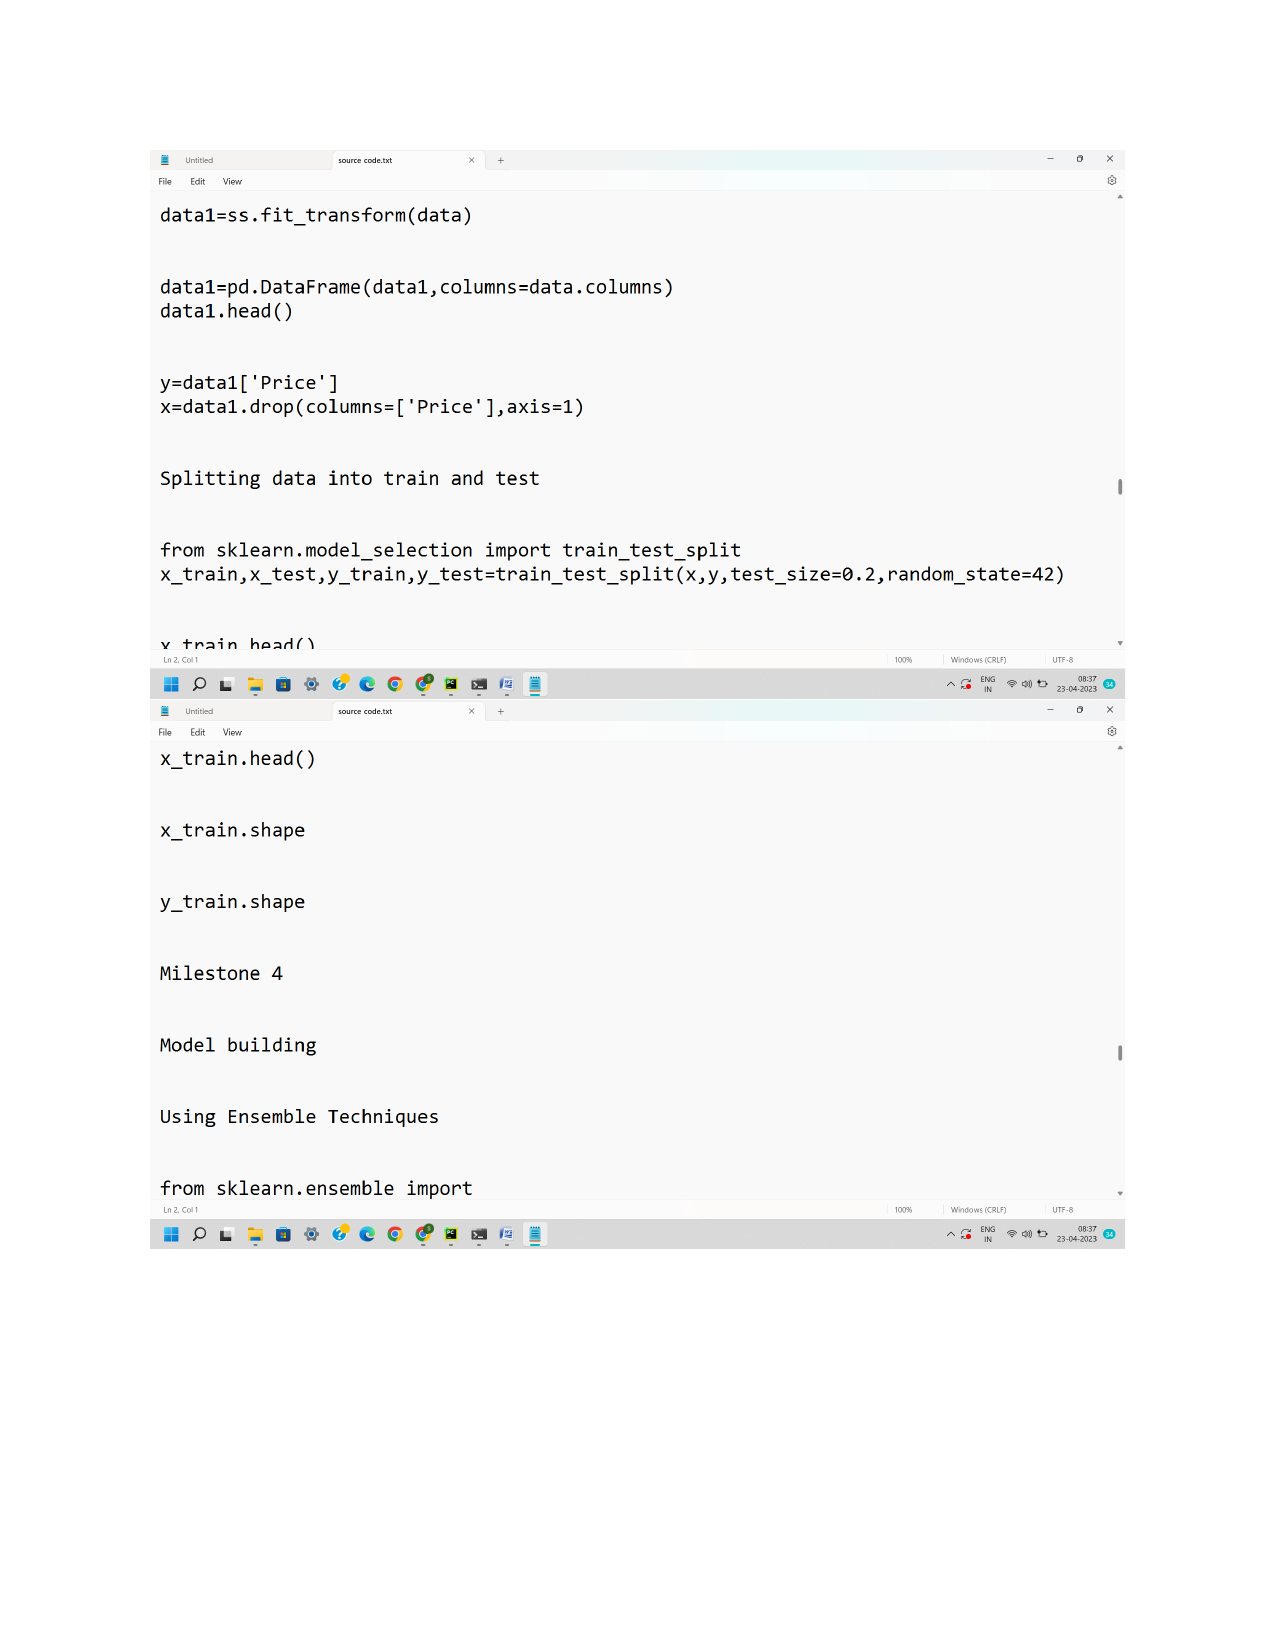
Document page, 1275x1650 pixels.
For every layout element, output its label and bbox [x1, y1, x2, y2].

picture [150, 150, 1125, 699]
picture [150, 700, 1125, 1249]
